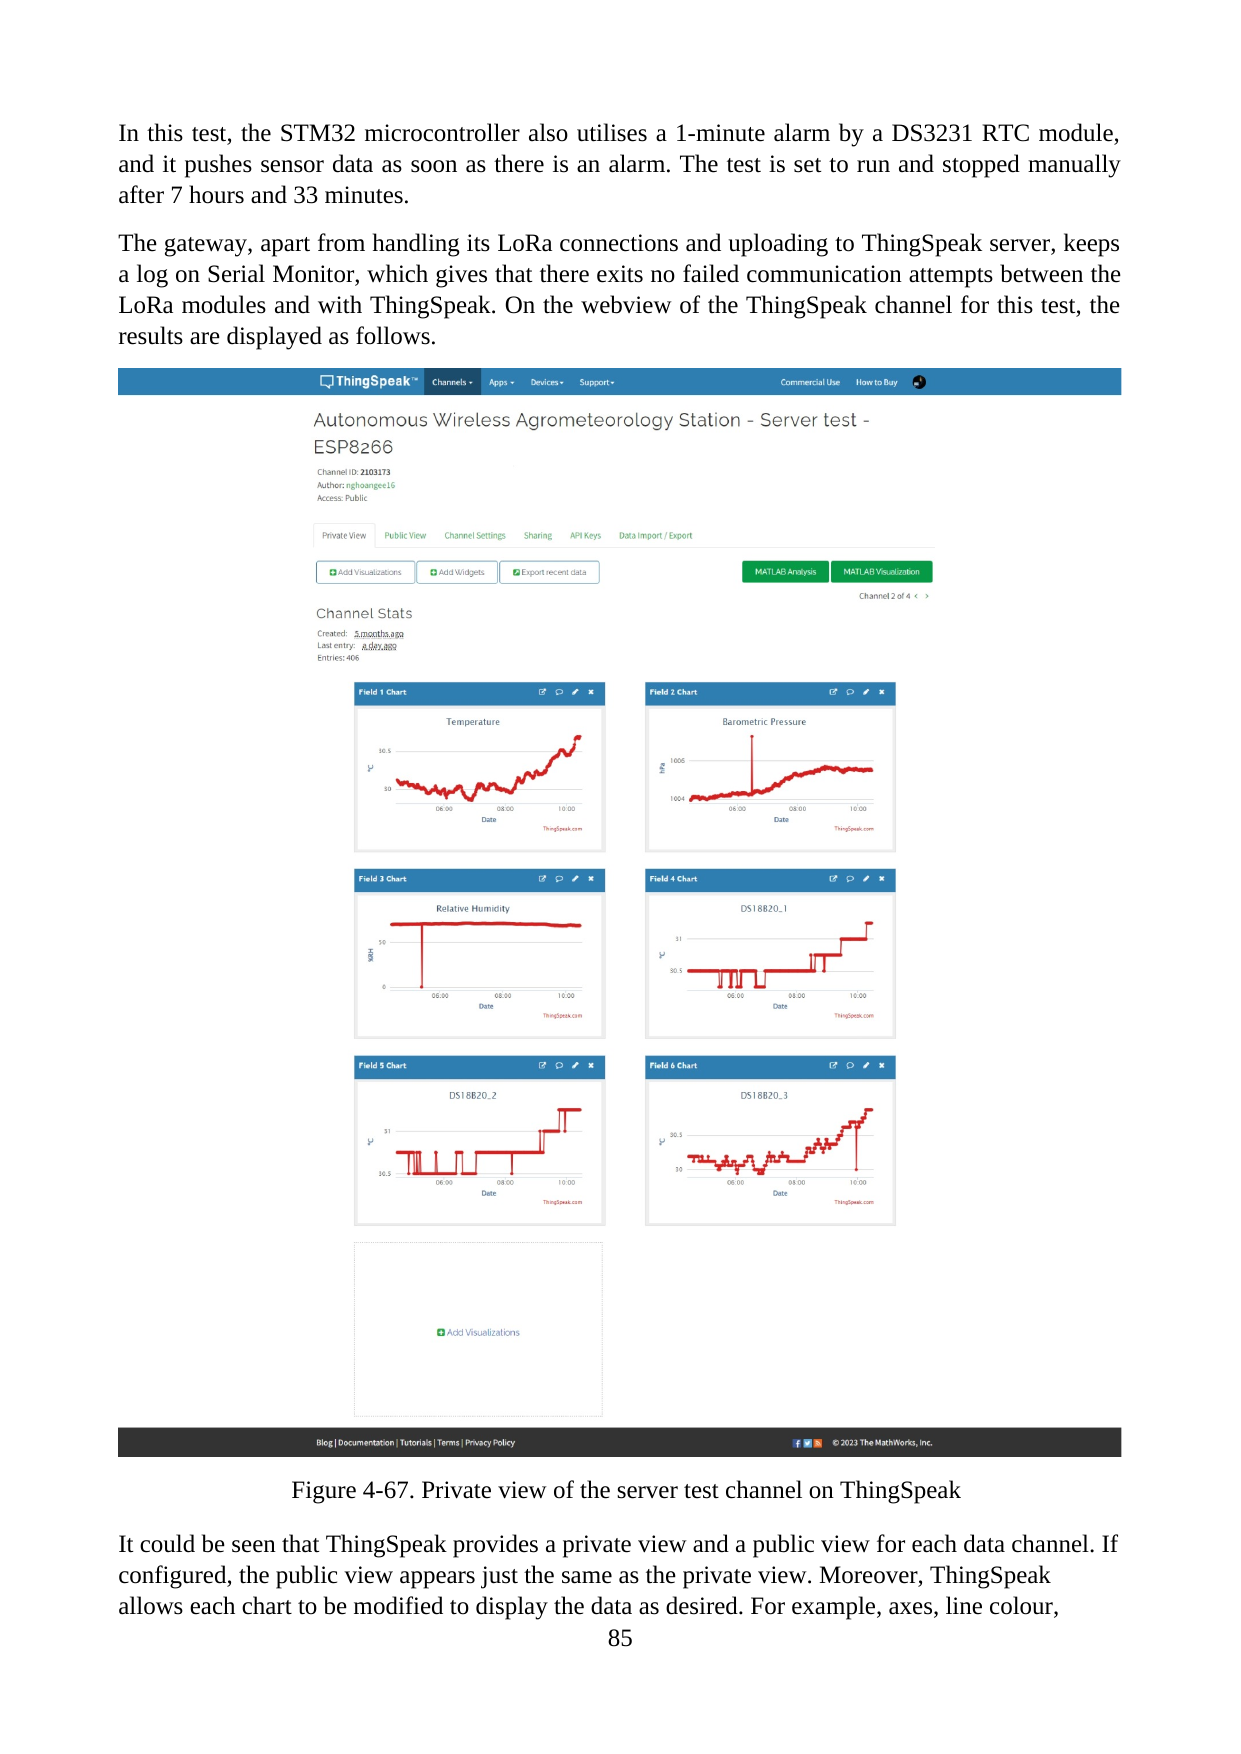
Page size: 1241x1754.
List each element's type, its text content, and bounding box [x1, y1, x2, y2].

picture [118, 368, 1122, 1457]
text The gateway, apart from handling its LoRa connections and uploading to ThingSpeak server, keeps a log on Serial Monitor, which gives that there exits no failed communication attempts between the LoRa modules and with ThingSpeak. On the webview of the ThingSpeak channel for this test, the results are displayed as follows. [118, 228, 1122, 350]
text In this test, the STM32 microcontroller also utilises a 1-minute alarm by a DS3231 RTC module, and it pushes sensor data as soon as there is an alarm. The test is set to run and stopped manually after 7 hours and 33 minutes. [118, 118, 1122, 209]
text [118, 1529, 1122, 1620]
